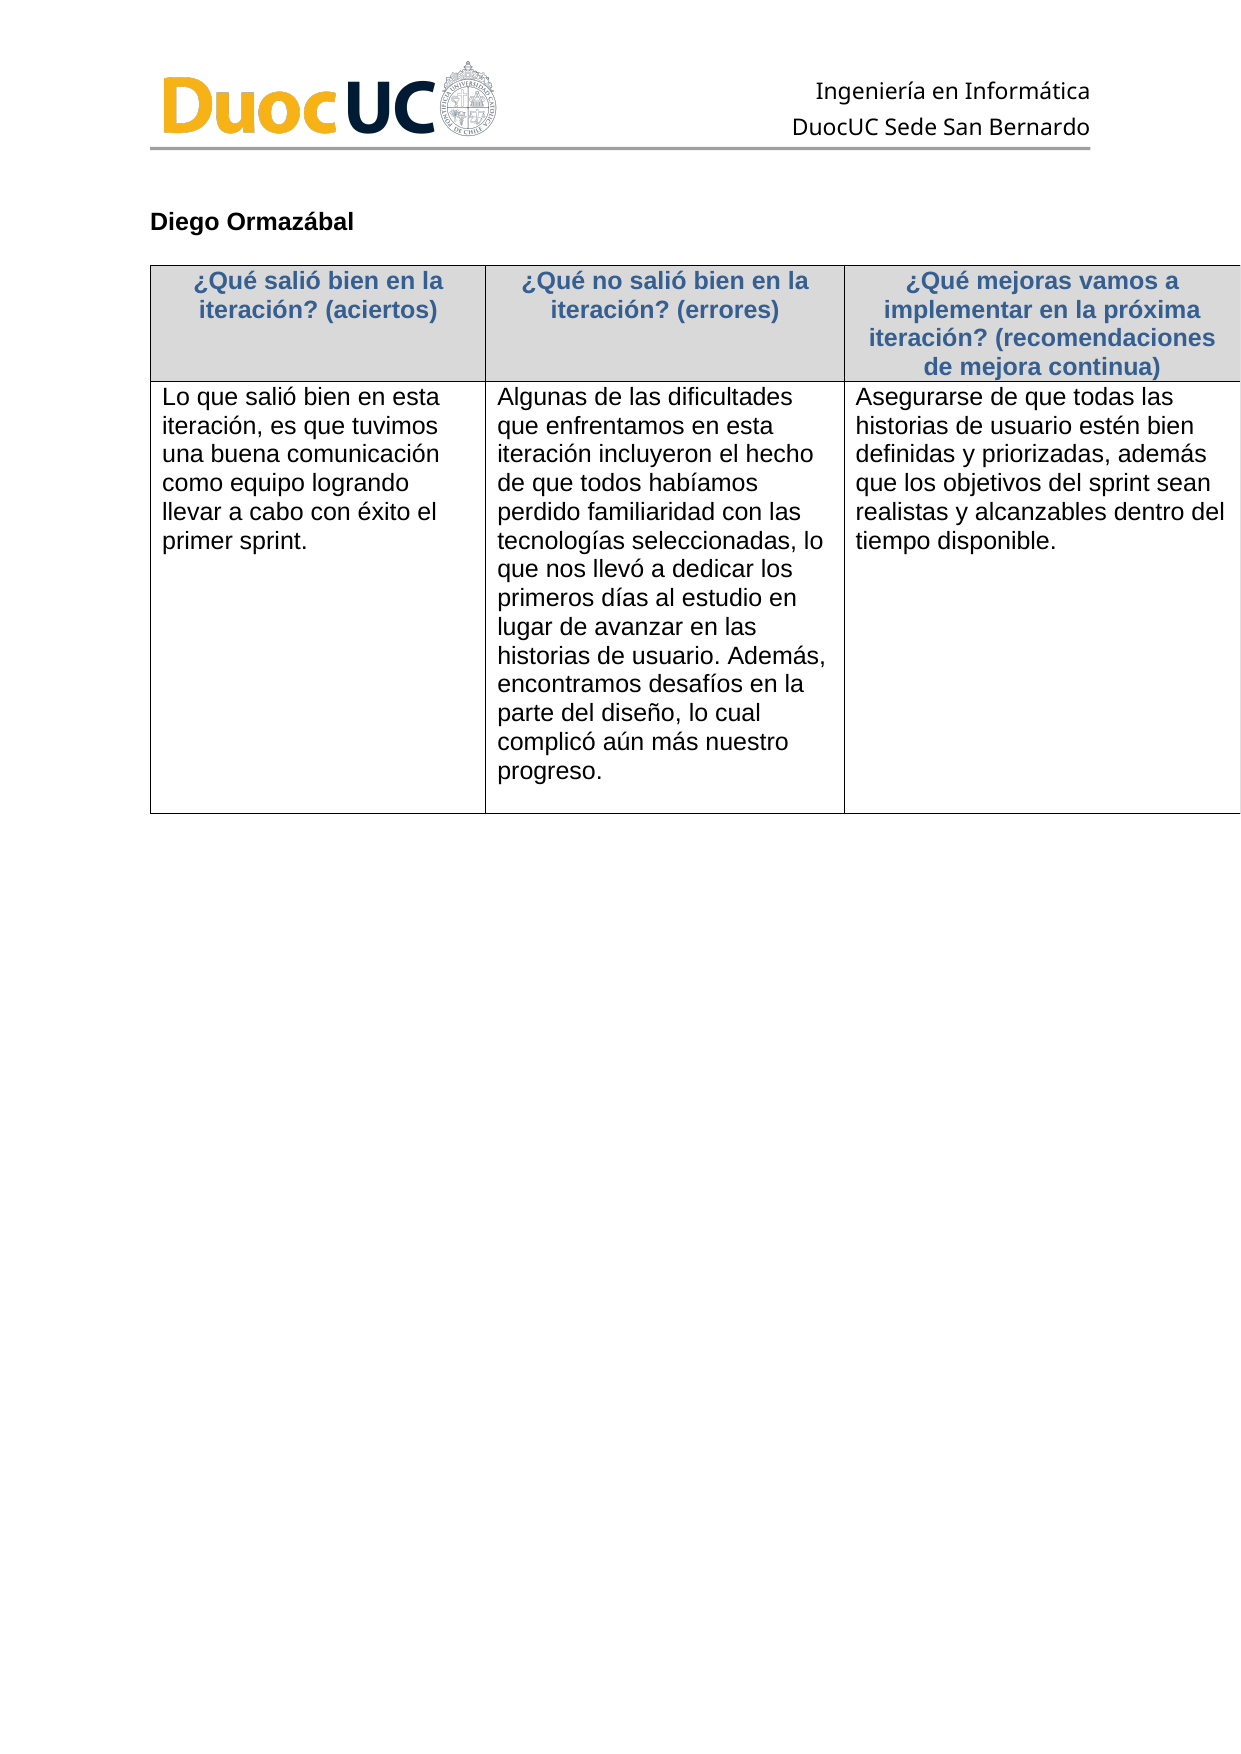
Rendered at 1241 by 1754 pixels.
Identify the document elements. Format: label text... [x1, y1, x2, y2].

text Diego Ormazábal [150, 207, 1090, 236]
table_cell Lo que salió bien en esta iteración, es que tuvimos una buena comunicación como equipo logrando llevar a cabo con éxito el primer sprint. [151, 382, 485, 813]
table_header ¿Qué no salió bien en la iteración? (errores) [486, 266, 844, 381]
table_cell Algunas de las dificultades que enfrentamos en esta iteración incluyeron el hecho de que todos habíamos perdido familiaridad con las tecnologías seleccionadas, lo que nos llevó a dedicar los primeros días al estudio en lugar de avanzar en las historias de usuario. Además, encontramos desafíos en la parte del diseño, lo cual complicó aún más nuestro progreso. [486, 382, 844, 813]
table_header ¿Qué mejoras vamos a implementar en la próxima iteración? (recomendaciones de mejora continua) [845, 266, 1240, 381]
table_cell Asegurarse de que todas las historias de usuario estén bien definidas y priorizadas, además que los objetivos del sprint sean realistas y alcanzables dentro del tiempo disponible. [845, 382, 1240, 813]
table_header ¿Qué salió bien en la iteración? (aciertos) [151, 266, 485, 381]
picture [159, 56, 501, 141]
